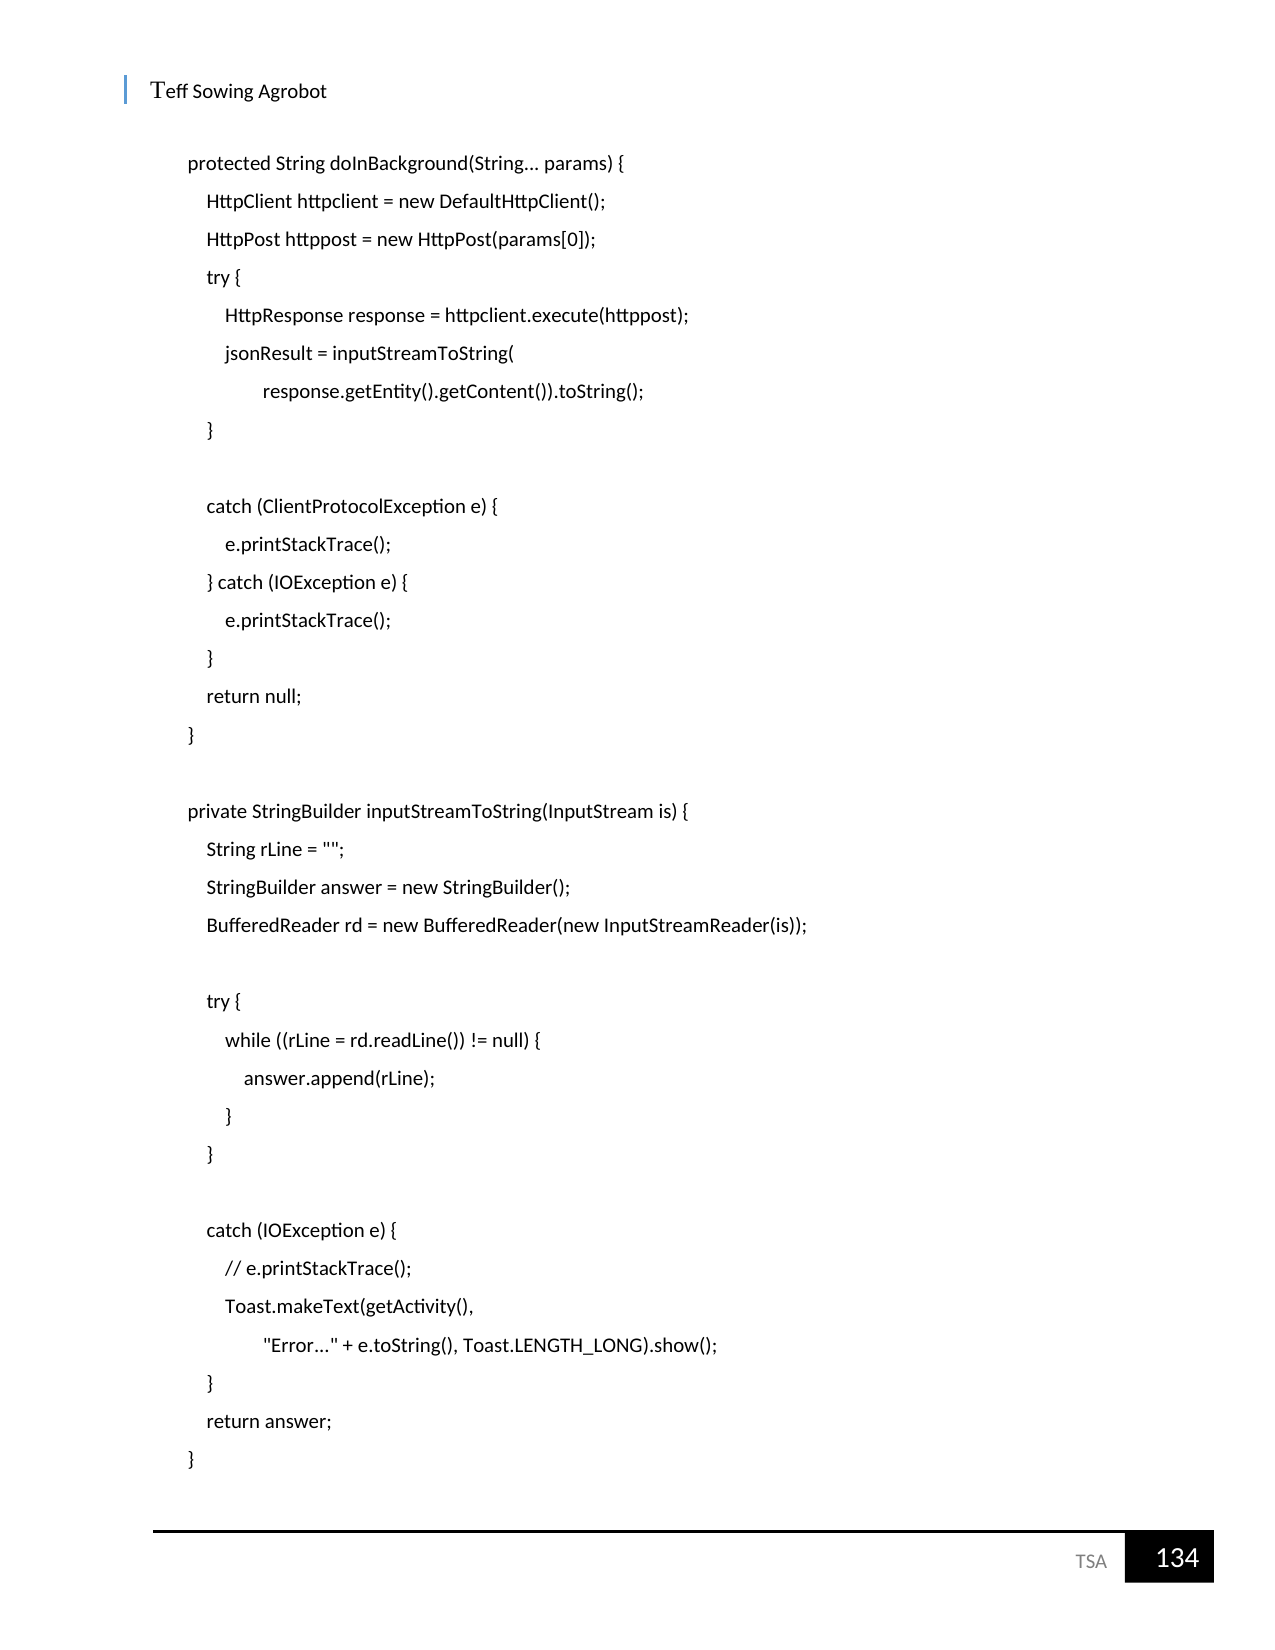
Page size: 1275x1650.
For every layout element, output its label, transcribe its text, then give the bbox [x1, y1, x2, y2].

text } [150, 417, 1125, 442]
text catch (ClientProtocolException e) { [150, 493, 1125, 518]
text response.getEntity().getContent()).toString(); [150, 379, 1125, 404]
text } [150, 1370, 1125, 1395]
text HttpResponse response = httpclient.execute(httppost); [150, 302, 1125, 328]
text } [150, 1103, 1125, 1128]
text jsonResult = inputStreamToString( [150, 341, 1125, 366]
text HttpClient httpclient = new DefaultHttpClient(); [150, 188, 1125, 213]
text StringBuilder answer = new StringBuilder(); [150, 874, 1125, 900]
text } [150, 722, 1125, 747]
text // e.printStackTrace(); [150, 1256, 1125, 1281]
text } [150, 1141, 1125, 1167]
text return answer; [150, 1408, 1125, 1433]
text try { [150, 989, 1125, 1014]
text e.printStackTrace(); [150, 531, 1125, 557]
text return null; [150, 684, 1125, 709]
text catch (IOException e) { [150, 1217, 1125, 1243]
text } catch (IOException e) { [150, 569, 1125, 595]
text try { [150, 264, 1125, 290]
text Toast.makeText(getActivity(), [150, 1294, 1125, 1319]
text e.printStackTrace(); [150, 607, 1125, 633]
text } [150, 1446, 1125, 1472]
text while ((rLine = rd.readLine()) != null) { [150, 1027, 1125, 1052]
text "Error..." + e.toString(), Toast.LENGTH_LONG).show(); [150, 1332, 1125, 1357]
text private StringBuilder inputStreamToString(InputStream is) { [150, 798, 1125, 823]
text BufferedReader rd = new BufferedReader(new InputStreamReader(is)); [150, 912, 1125, 938]
text String rLine = ""; [150, 836, 1125, 862]
text answer.append(rLine); [150, 1065, 1125, 1090]
text HttpPost httppost = new HttpPost(params[0]); [150, 226, 1125, 252]
text } [150, 646, 1125, 671]
text protected String doInBackground(String... params) { [150, 150, 1125, 175]
